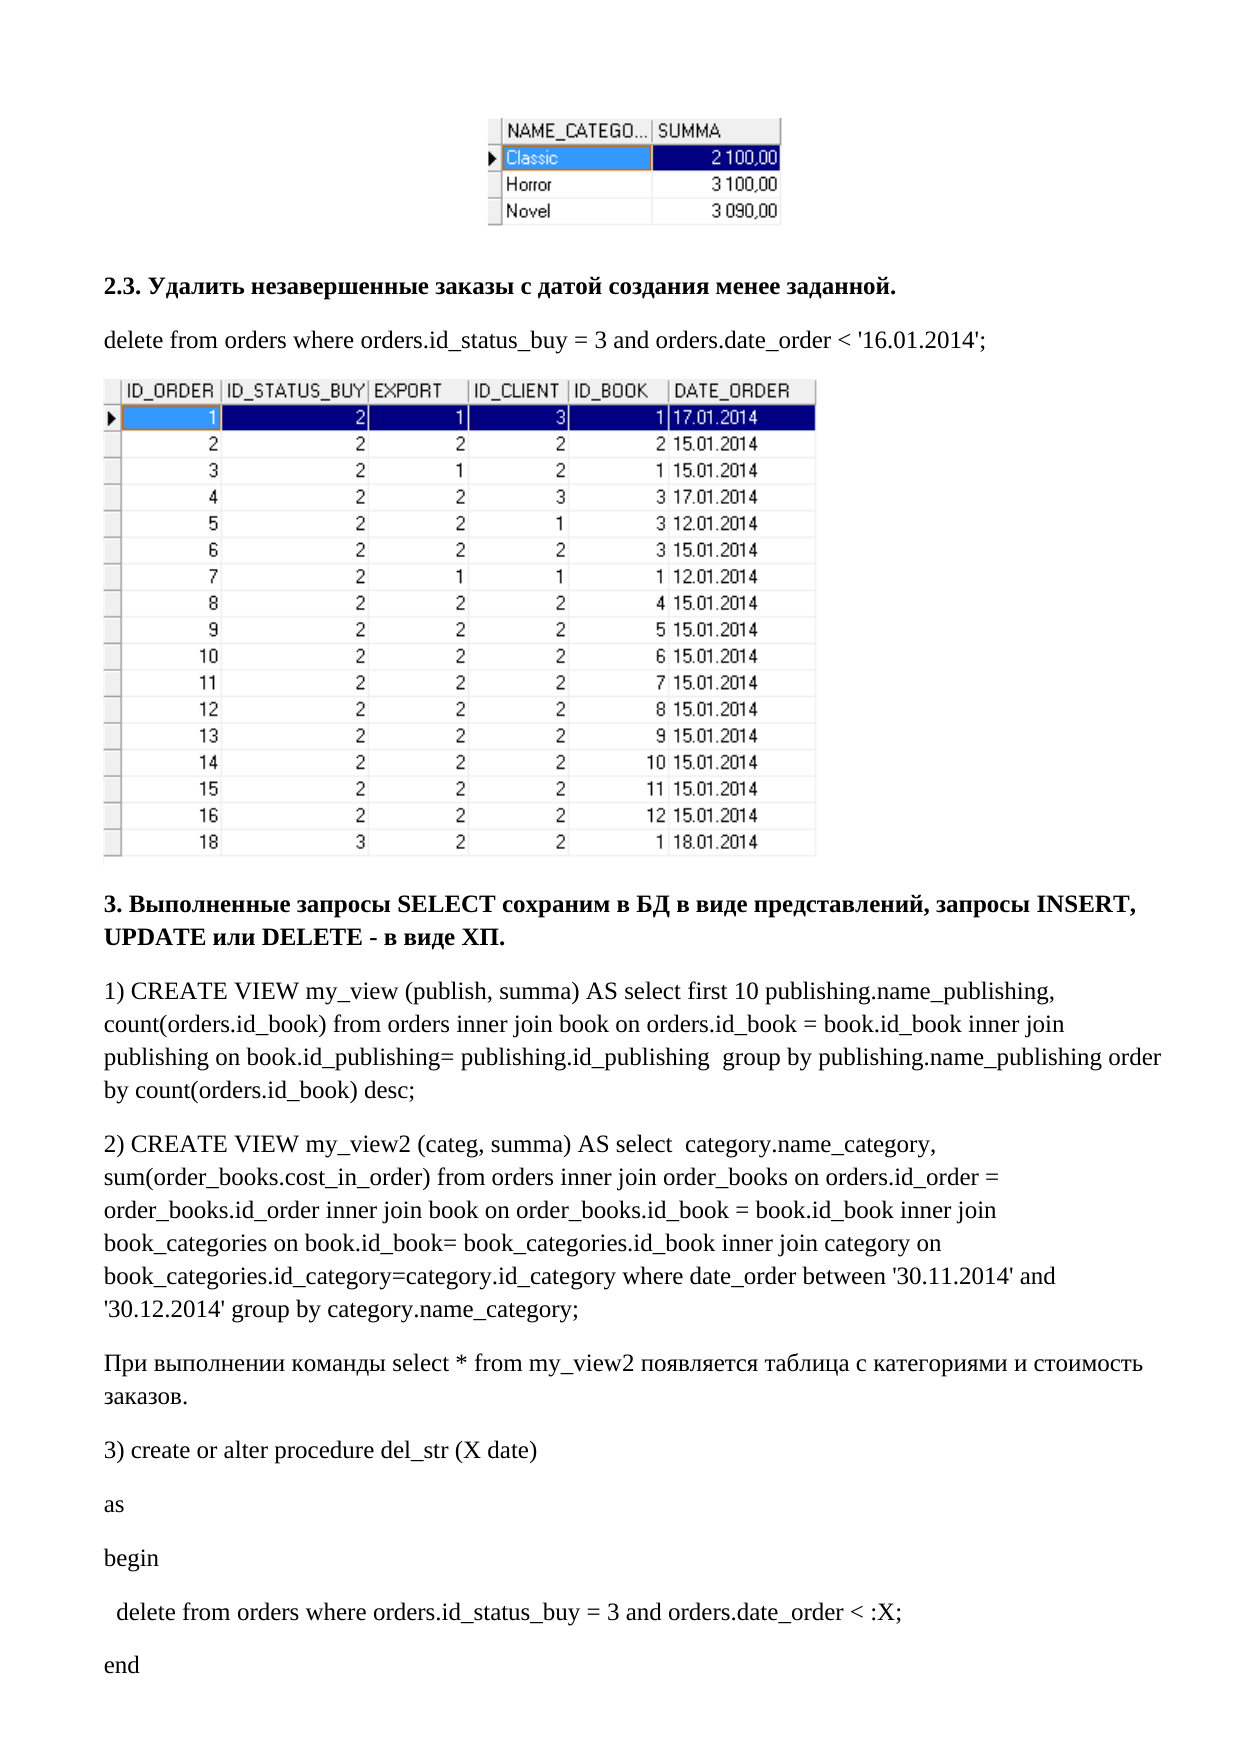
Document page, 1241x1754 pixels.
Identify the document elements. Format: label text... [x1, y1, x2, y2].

text as [103, 1489, 1167, 1518]
text 1) CREATE VIEW my_view (publish, summa) AS select first 10 publishing.name_publishing, count(orders.id_book) from orders inner join book on orders.id_book = book.id_book inner join publishing on book.id_publishing= publishing.id_publishing group by publishing.name_publishing order by count(orders.id_book) desc; [103, 976, 1167, 1104]
list 2.3. Удалить незавершенные заказы с датой создания менее заданной. [103, 271, 1167, 300]
text 3. Выполненные запросы SELECT сохраним в БД в виде представлений, запросы INSERT, UPDATE или DELETE - в виде ХП. [103, 889, 1167, 951]
text delete from orders where orders.id_status_buy = 3 and orders.date_order < '16.01.2014'; [103, 325, 1167, 354]
text 3) create or alter procedure del_str (X date) [103, 1435, 1167, 1464]
list 2) CREATE VIEW my_view2 (categ, summa) AS select category.name_category, sum(order_books.cost_in_order) from orders inner join order_books on orders.id_order = order_books.id_order inner join book on order_books.id_book = book.id_book inner join book_categories on book.id_book= book_categories.id_book inner join category on book_categories.id_category=category.id_category where date_order between '30.11.2014' and '30.12.2014' group by category.name_category; [103, 1129, 1167, 1323]
text При выполнении команды select * from my_view2 появляется таблица с категориями и стоимость заказов. [103, 1348, 1167, 1410]
text end [103, 1651, 1167, 1679]
text begin [103, 1543, 1167, 1572]
text delete from orders where orders.id_status_buy = 3 and orders.date_order < :X; [103, 1597, 1167, 1625]
